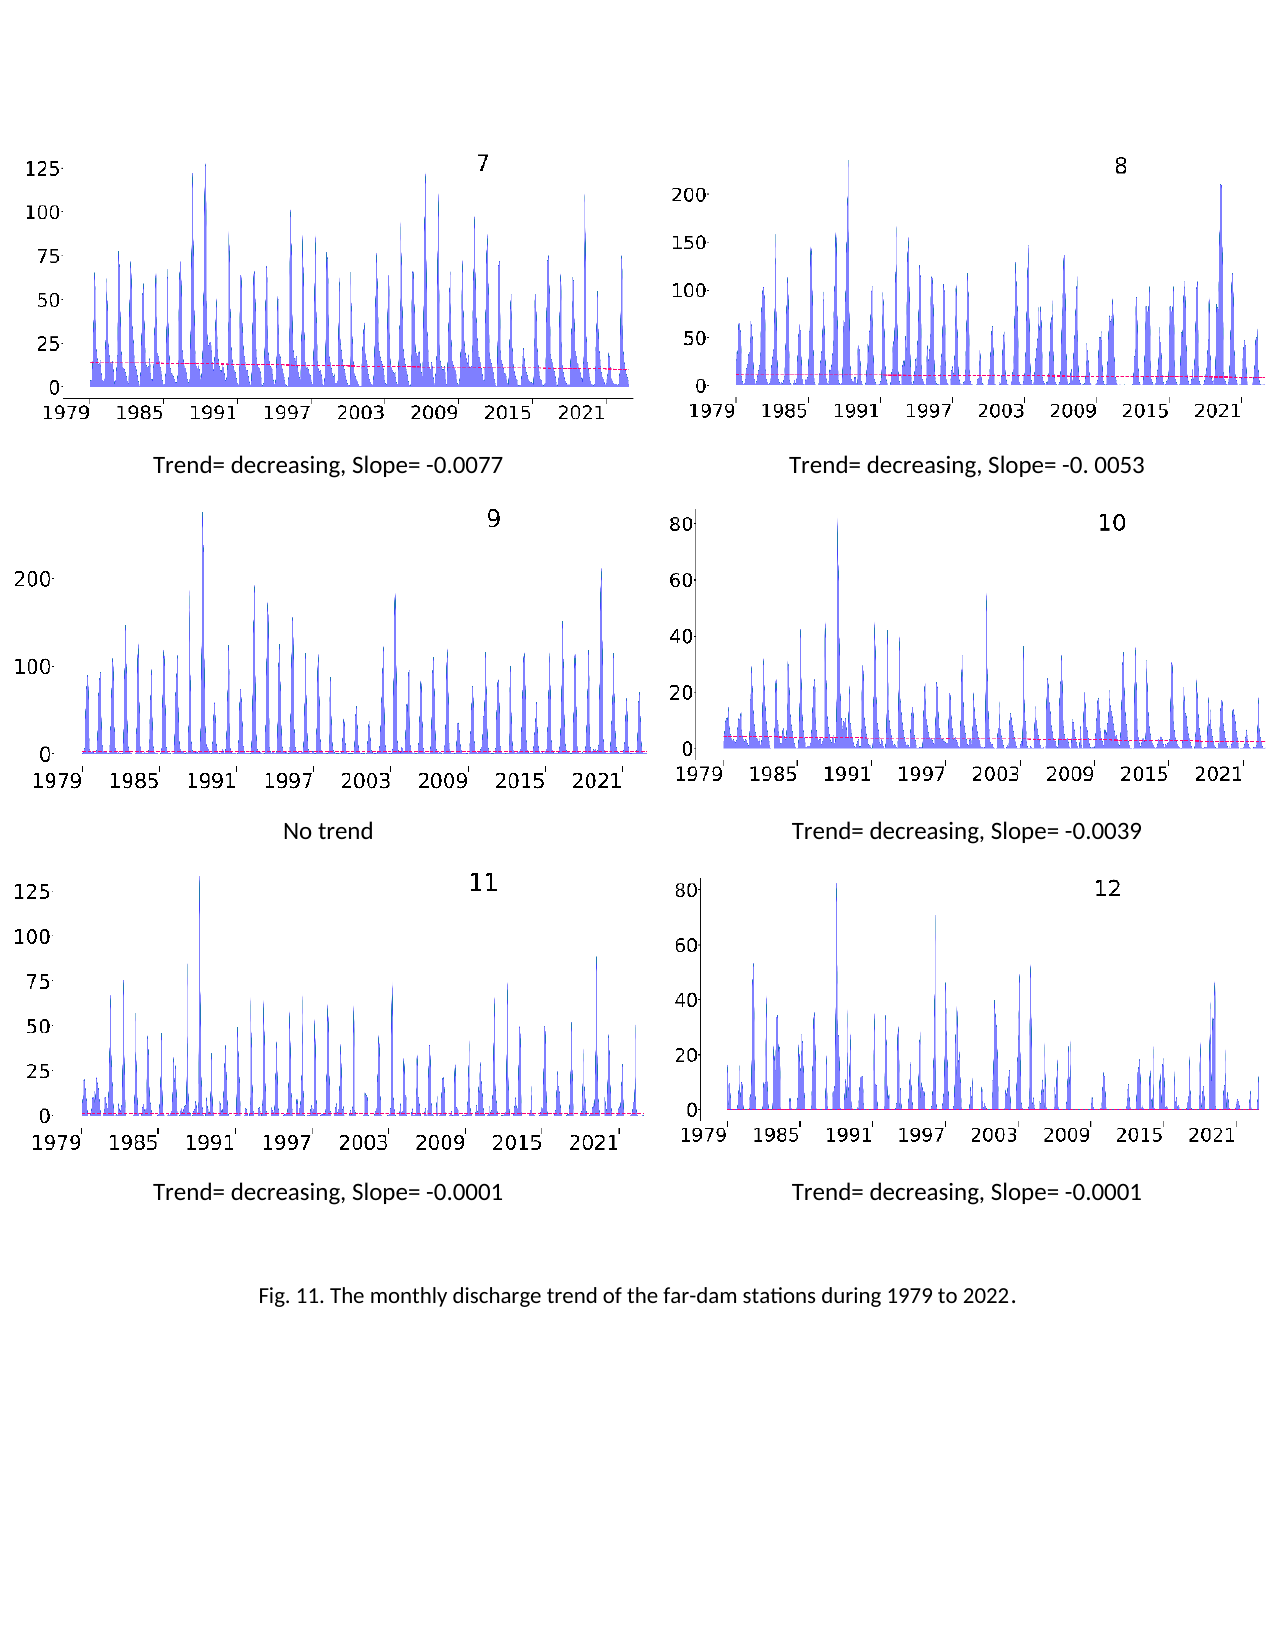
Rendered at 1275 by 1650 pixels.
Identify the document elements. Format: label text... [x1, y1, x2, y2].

table_cell Trend= decreasing, Slope= -0.0077 [0, 449, 658, 504]
picture [11, 870, 646, 1152]
table_cell [0, 505, 658, 815]
table_cell No trend [0, 815, 658, 871]
picture [672, 878, 1262, 1144]
text Fig. 11. The monthly discharge trend of the far-dam stations during 1979 to 2022. [150, 1279, 1125, 1309]
table_cell [658, 150, 1275, 449]
table_cell Trend= decreasing, Slope= -0.0001 [0, 1177, 658, 1232]
table_cell Trend= decreasing, Slope= -0.0001 [658, 1177, 1275, 1232]
table_cell Trend= decreasing, Slope= -0. 0053 [658, 449, 1275, 504]
picture [668, 155, 1267, 419]
picture [668, 509, 1266, 785]
table_cell [658, 505, 1275, 815]
picture [10, 504, 649, 791]
table_cell [0, 871, 658, 1177]
table_cell [658, 871, 1275, 1177]
table_cell [0, 150, 658, 449]
table_cell Trend= decreasing, Slope= -0.0039 [658, 815, 1275, 871]
picture [23, 150, 634, 424]
